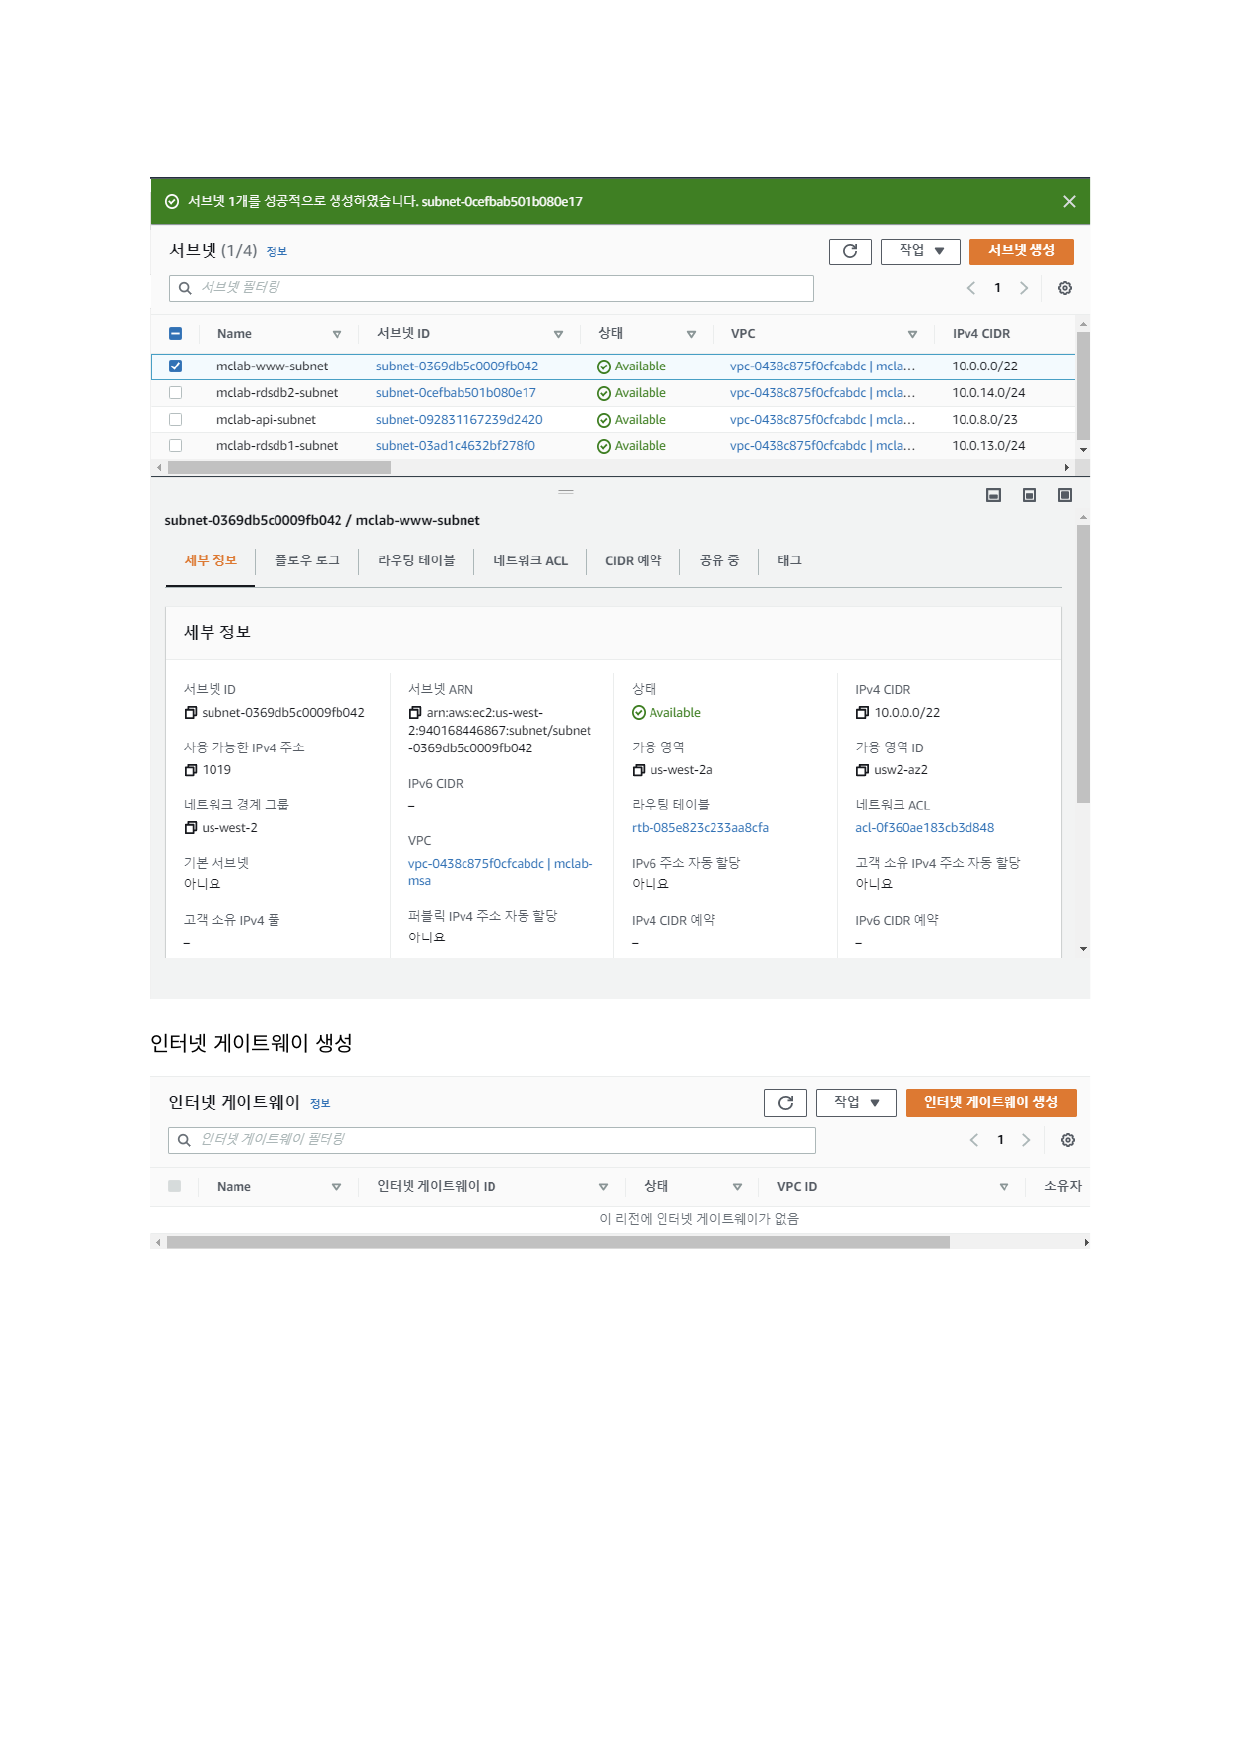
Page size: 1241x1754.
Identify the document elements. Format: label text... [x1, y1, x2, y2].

subtitle 인터넷 게이트웨이 생성 [150, 1027, 1090, 1057]
picture [150, 1076, 1091, 1249]
picture [150, 177, 1091, 999]
